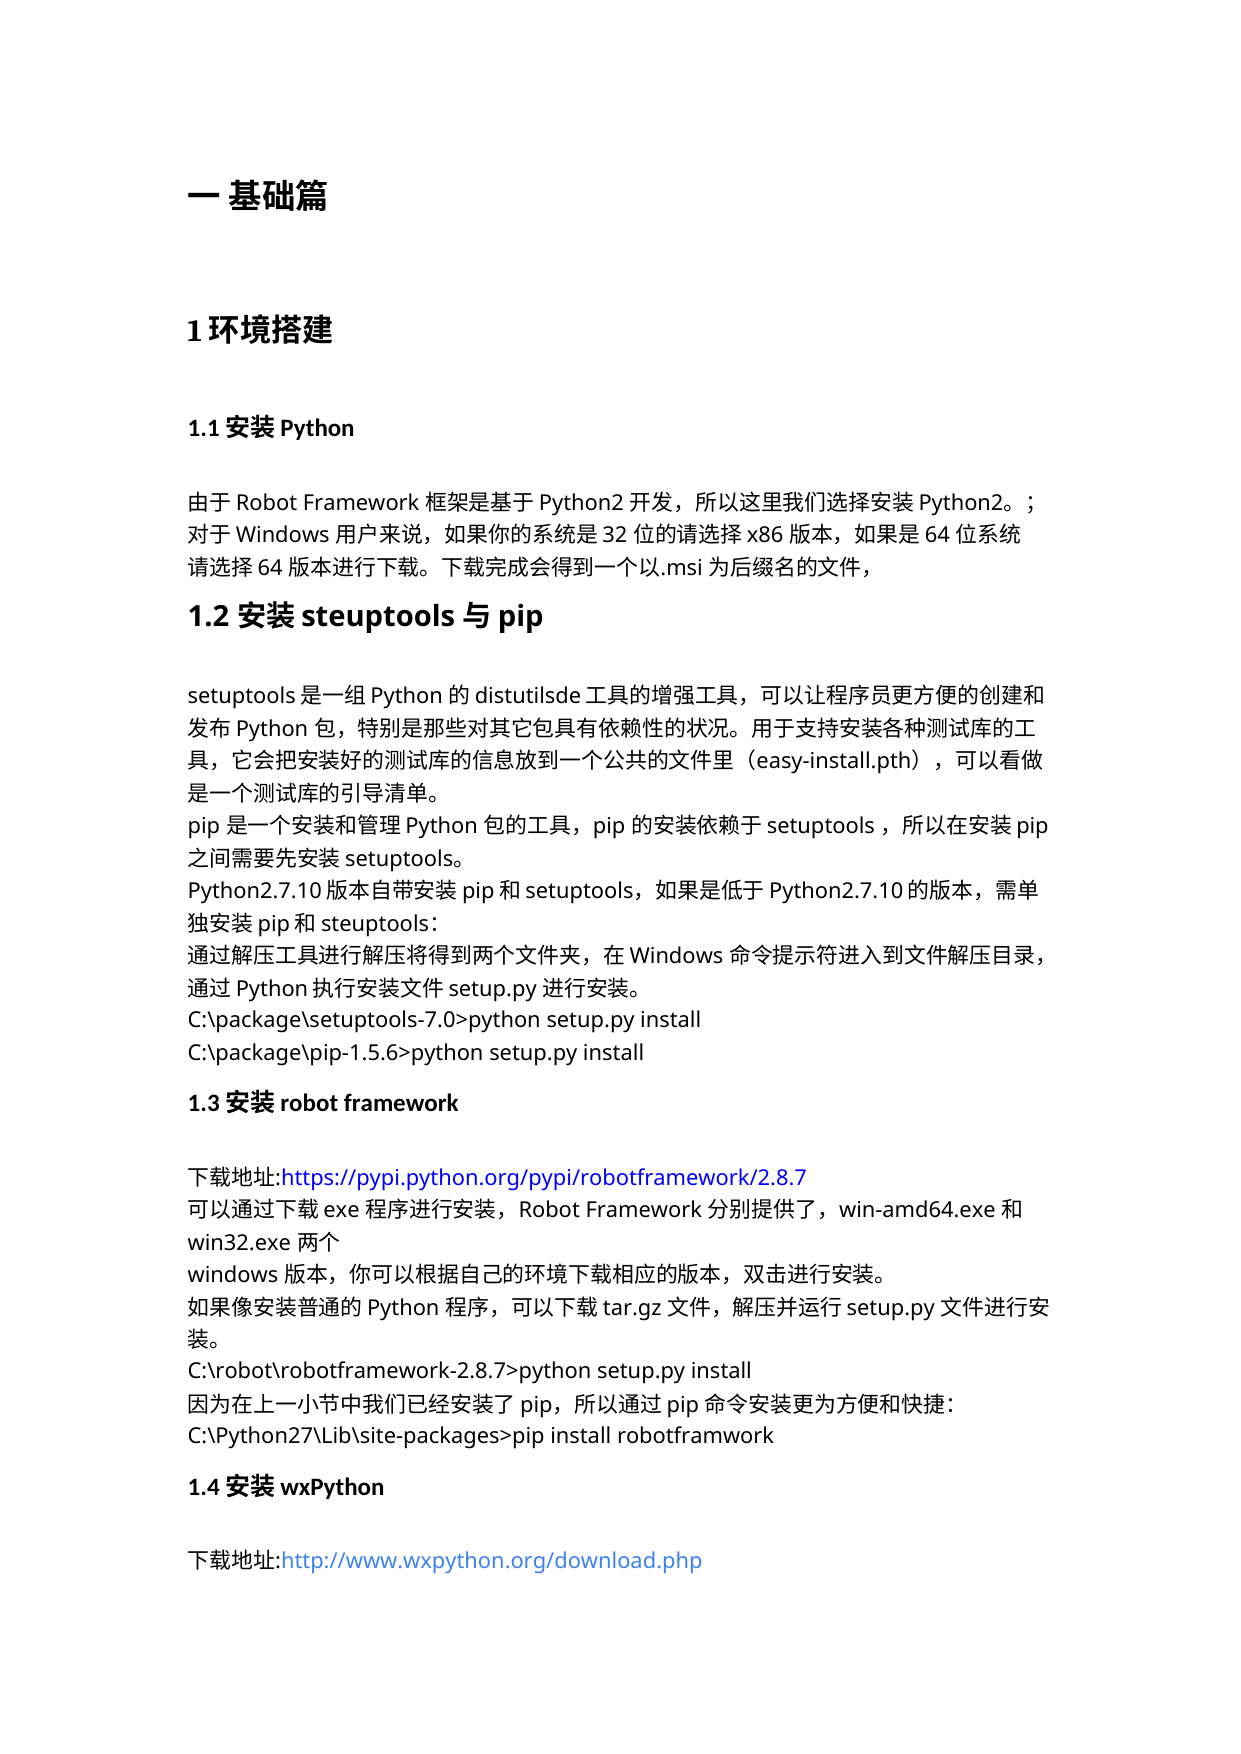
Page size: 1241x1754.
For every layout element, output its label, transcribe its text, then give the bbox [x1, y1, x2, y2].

text 由于Robot Framework 框架是基于Python2 开发，所以这里我们选择安装Python2。；对于Windows 用户来说，如果你的系统是32 位的请选择x86 版本，如果是64 位系统 [187, 484, 1053, 549]
text 因为在上一小节中我们已经安装了pip，所以通过pip 命令安装更为方便和快捷： [187, 1387, 1053, 1419]
text windows 版本，你可以根据自己的环境下载相应的版本，双击进行安装。 [187, 1257, 1053, 1289]
text pip 是一个安装和管理Python 包的工具，pip 的安装依赖于setuptools ，所以在安装pip 之间需要先安装setuptools。 [187, 808, 1053, 873]
text C:\Python27\Lib\site-packages>pip install robotframwork [187, 1419, 1053, 1452]
subtitle 环境搭建 [187, 295, 1053, 360]
subtitle 基础篇 [187, 162, 1053, 227]
subtitle 安装wxPython [187, 1452, 1053, 1517]
text 下载地址:https://pypi.python.org/pypi/robotframework/2.8.7 [187, 1159, 1053, 1192]
text C:\package\setuptools-7.0>python setup.py install [187, 1003, 1053, 1035]
text Python2.7.10版本自带安装pip和setuptools，如果是低于Python2.7.10的版本，需单独安装pip和steuptools： [187, 873, 1053, 938]
text C:\package\pip-1.5.6>python setup.py install [187, 1035, 1053, 1068]
subtitle 安装steuptools 与pip [187, 582, 1053, 647]
subtitle 安装robot framework [187, 1068, 1053, 1133]
text 通过解压工具进行解压将得到两个文件夹，在Windows 命令提示符进入到文件解压目录，通过Python执行安装文件setup.py 进行安装。 [187, 938, 1053, 1003]
subtitle 安装Python [187, 393, 1053, 458]
text 可以通过下载exe 程序进行安装，Robot Framework 分别提供了，win-amd64.exe 和win32.exe 两个 [187, 1192, 1053, 1257]
text 如果像安装普通的Python 程序，可以下载tar.gz 文件，解压并运行setup.py 文件进行安装。 [187, 1289, 1053, 1354]
text C:\robot\robotframework-2.8.7>python setup.py install [187, 1354, 1053, 1387]
text 下载地址:http://www.wxpython.org/download.php [187, 1543, 1053, 1576]
text 请选择64 版本进行下载。下载完成会得到一个以.msi 为后缀名的文件， [187, 549, 1053, 582]
text setuptools是一组Python 的distutilsde工具的增强工具，可以让程序员更方便的创建和发布Python 包，特别是那些对其它包具有依赖性的状况。用于支持安装各种测试库的工具，它会把安装好的测试库的信息放到一个公共的文件里（easy-install.pth），可以看做是一个测试库的引导清单。 [187, 678, 1053, 808]
